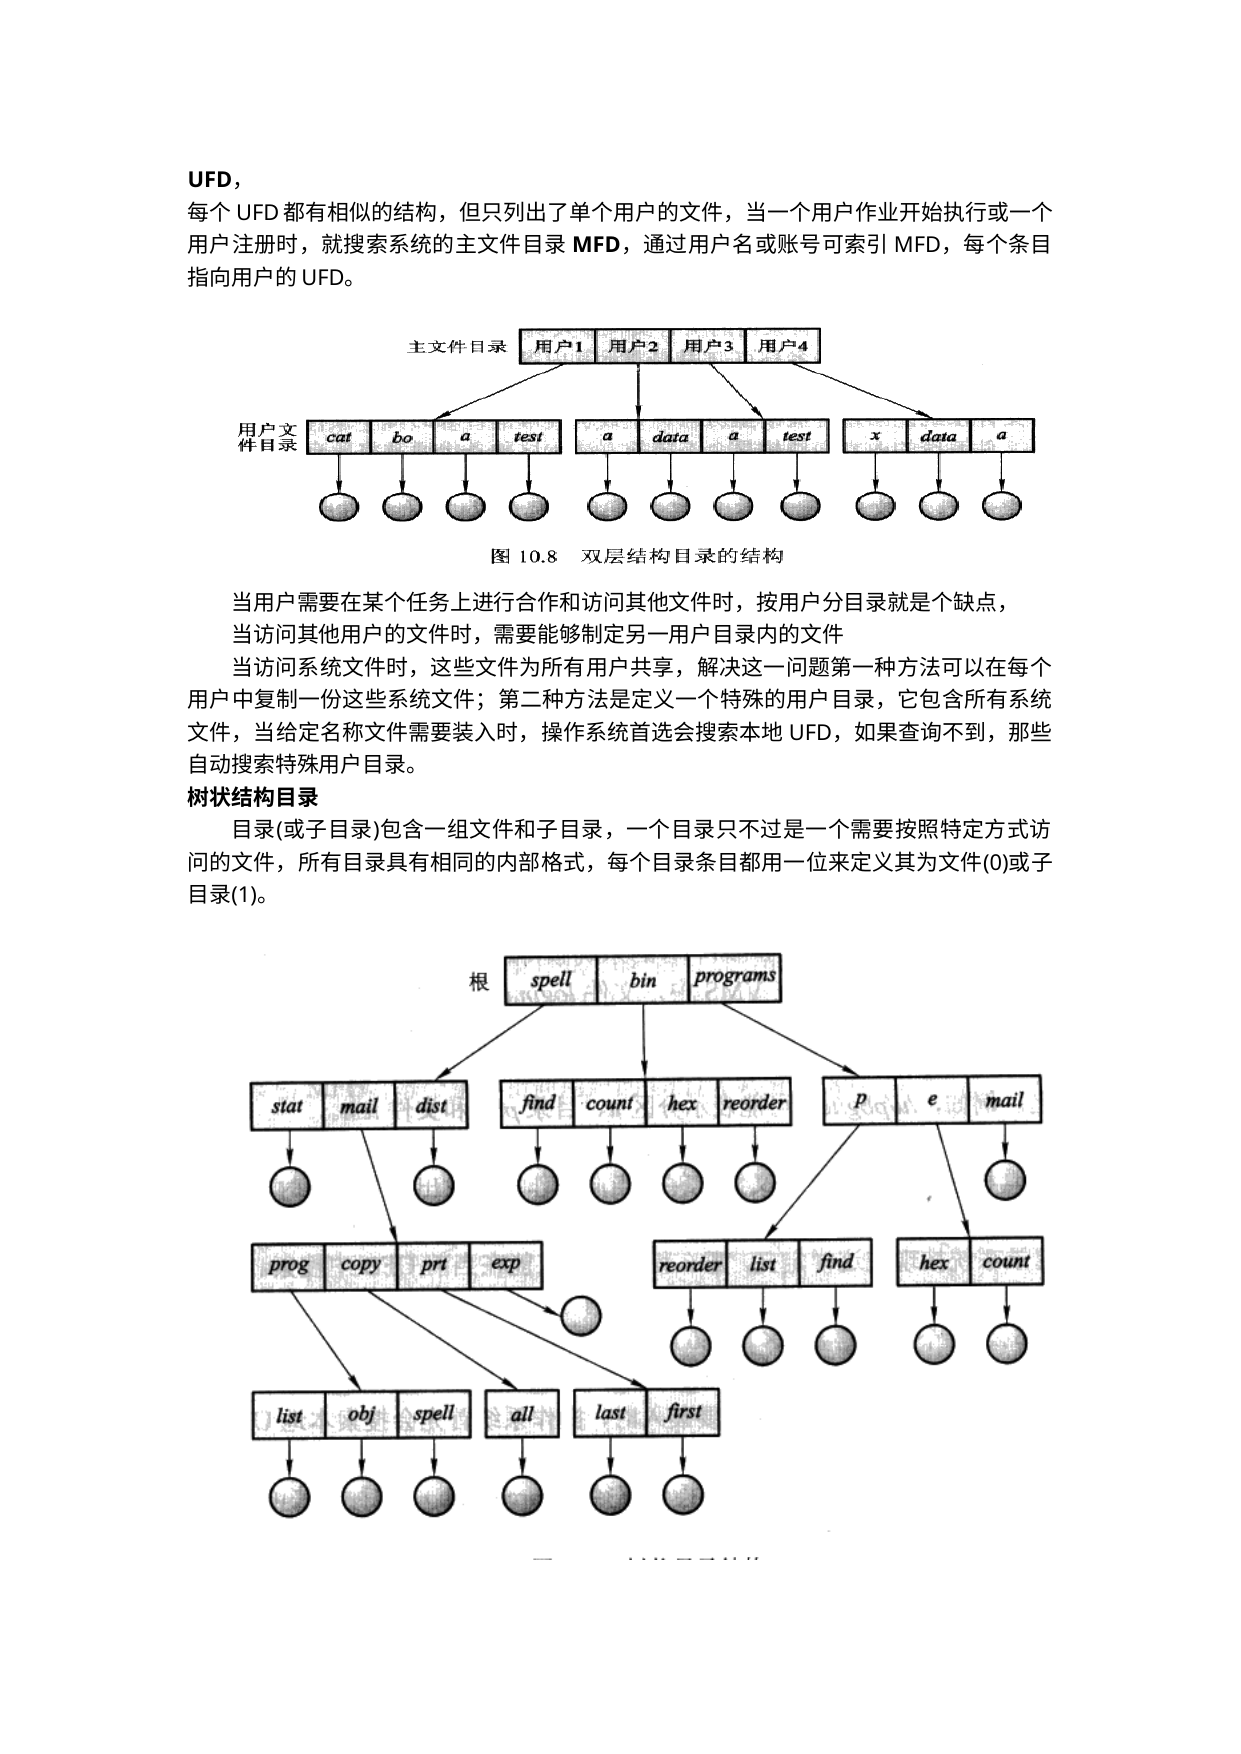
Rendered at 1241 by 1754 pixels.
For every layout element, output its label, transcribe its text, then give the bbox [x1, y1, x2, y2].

picture [187, 942, 1053, 1560]
picture [187, 324, 1053, 571]
text 当访问其他用户的文件时，需要能够制定另一用户目录内的文件 [187, 617, 1053, 649]
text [187, 162, 1053, 194]
text 当用户需要在某个任务上进行合作和访问其他文件时，按用户分目录就是个缺点， [187, 584, 1053, 617]
text 当访问系统文件时，这些文件为所有用户共享，解决这一问题第一种方法可以在每个用户中复制一份这些系统文件；第二种方法是定义一个特殊的用户目录，它包含所有系统文件，当给定名称文件需要装入时，操作系统首选会搜索本地UFD，如果查询不到，那些自动搜索特殊用户目录。 [187, 649, 1053, 779]
text 树状结构目录 [187, 779, 1053, 812]
text 目录(或子目录)包含一组文件和子目录，一个目录只不过是一个需要按照特定方式访问的文件，所有目录具有相同的内部格式，每个目录条目都用一位来定义其为文件(0)或子目录(1)。 [187, 812, 1053, 909]
text 每个UFD都有相似的结构，但只列出了单个用户的文件，当一个用户作业开始执行或一个用户注册时，就搜索系统的主文件目录MFD，通过用户名或账号可索引MFD，每个条目指向用户的UFD。 [187, 194, 1053, 292]
